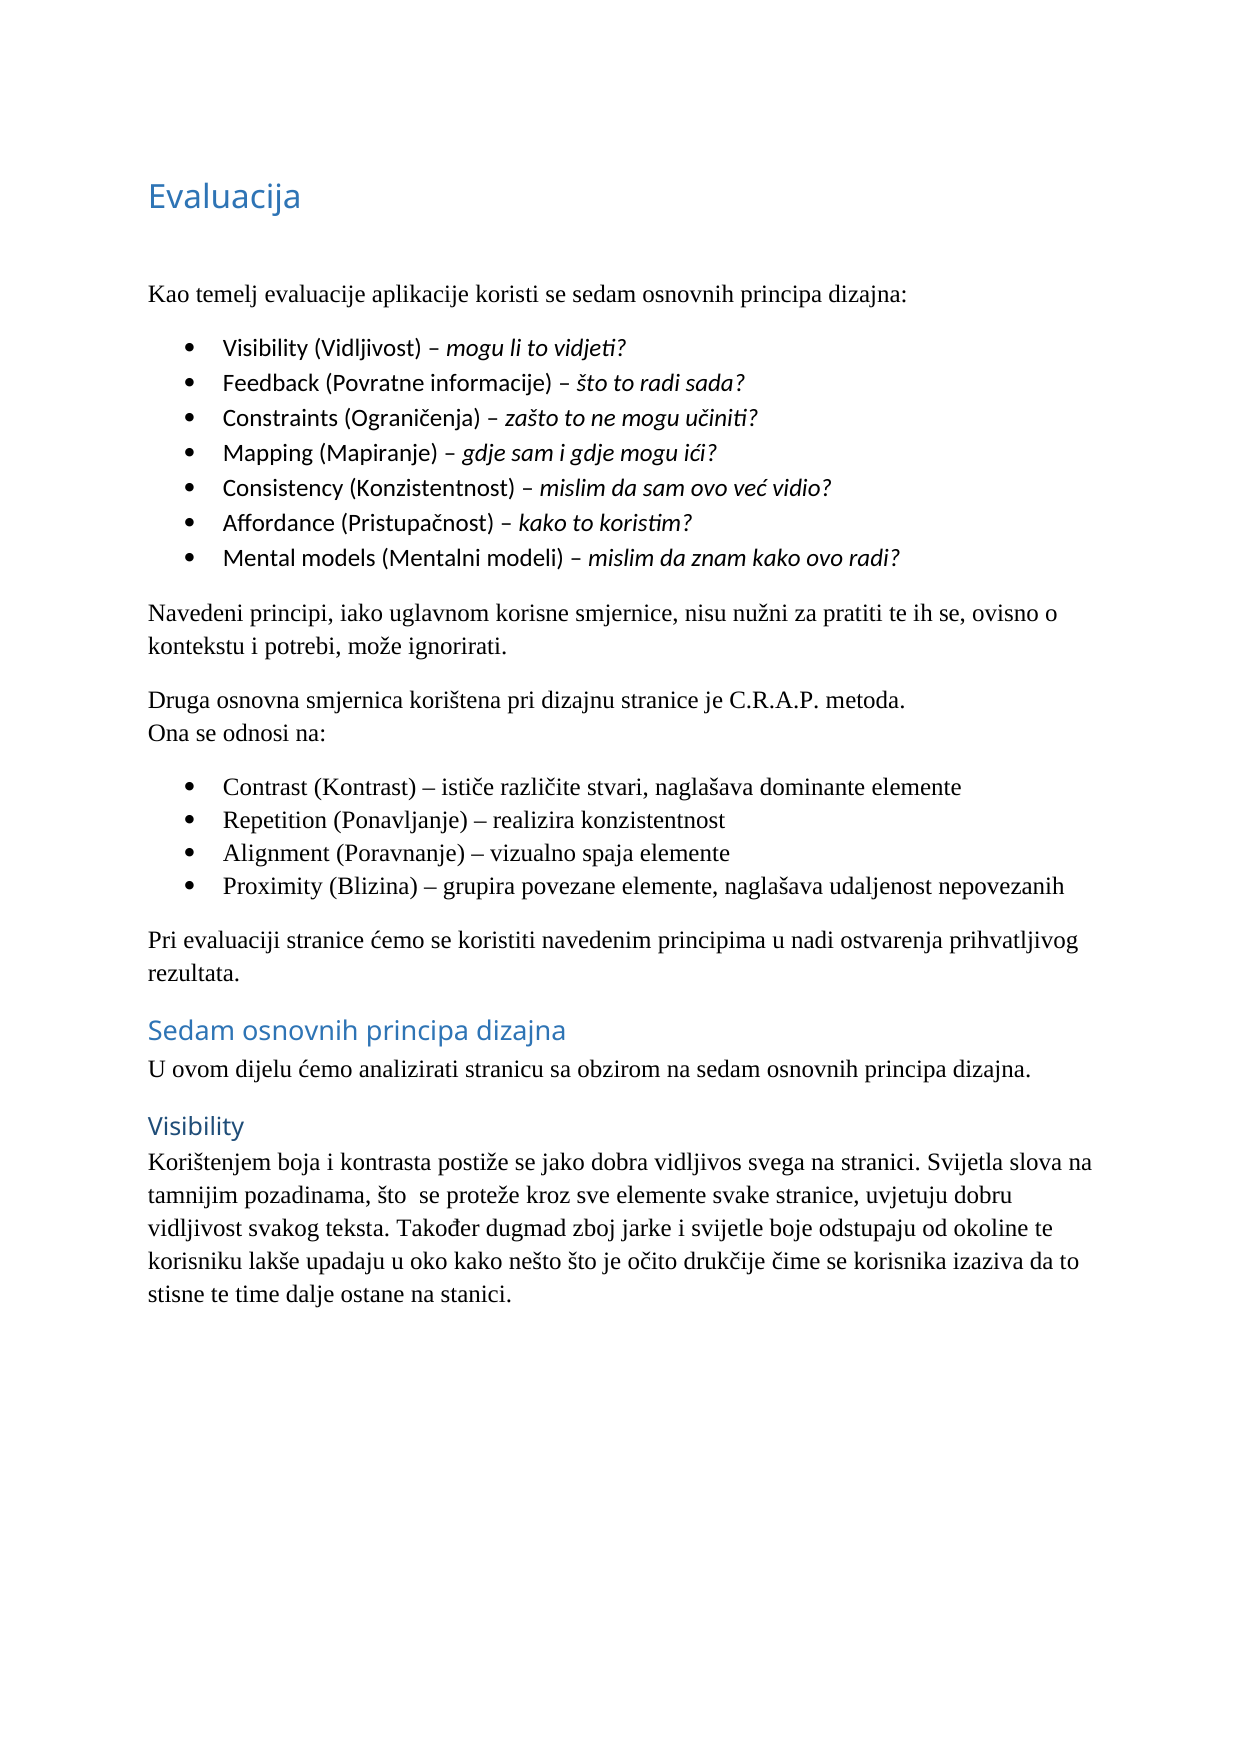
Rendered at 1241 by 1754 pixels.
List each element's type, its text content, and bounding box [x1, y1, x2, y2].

subtitle Sedam osnovnih principa dizajna [148, 1012, 1093, 1049]
list Alignment (Poravnanje) – vizualno spaja elemente [185, 838, 1093, 867]
list Constraints (Ograničenja) – zašto to ne mogu učiniti? [185, 402, 1093, 433]
text Druga osnovna smjernica korištena pri dizajnu stranice je C.R.A.P. metoda. Ona se odnosi na: [148, 685, 1093, 747]
text Navedeni principi, iako uglavnom korisne smjernice, nisu nužni za pratiti te ih se, ovisno o kontekstu i potrebi, može ignorirati. [148, 598, 1093, 660]
text Korištenjem boja i kontrasta postiže se jako dobra vidljivos svega na stranici. Svijetla slova na tamnijim pozadinama, što se proteže kroz sve elemente svake stranice, uvjetuju dobru vidljivost svakog teksta. Također dugmad zboj jarke i svijetle boje odstupaju od okoline te korisniku lakše upadaju u oko kako nešto što je očito drukčije čime se korisnika izaziva da to stisne te time dalje ostane na stanici. [148, 1147, 1093, 1308]
list Mapping (Mapiranje) – gdje sam i gdje mogu ići? [185, 437, 1093, 468]
subtitle Visibility [148, 1108, 1093, 1142]
list Proximity (Blizina) – grupira povezane elemente, naglašava udaljenost nepovezanih [185, 871, 1093, 900]
list Affordance (Pristupačnost) – kako to koristim? [185, 507, 1093, 538]
text Pri evaluaciji stranice ćemo se koristiti navedenim principima u nadi ostvarenja prihvatljivog rezultata. [148, 925, 1093, 987]
list Contrast (Kontrast) – ističe različite stvari, naglašava dominante elemente [185, 772, 1093, 801]
list Feedback (Povratne informacije) – što to radi sada? [185, 367, 1093, 398]
list Consistency (Konzistentnost) – mislim da sam ovo već vidio? [185, 472, 1093, 503]
list Mental models (Mentalni modeli) – mislim da znam kako ovo radi? [185, 542, 1093, 573]
text U ovom dijelu ćemo analizirati stranicu sa obzirom na sedam osnovnih principa dizajna. [148, 1054, 1093, 1083]
list Repetition (Ponavljanje) – realizira konzistentnost [185, 805, 1093, 834]
subtitle Evaluacija [148, 173, 1093, 218]
text Kao temelj evaluacije aplikacije koristi se sedam osnovnih principa dizajna: [148, 279, 1093, 307]
list Visibility (Vidljivost) – mogu li to vidjeti? [185, 332, 1093, 363]
